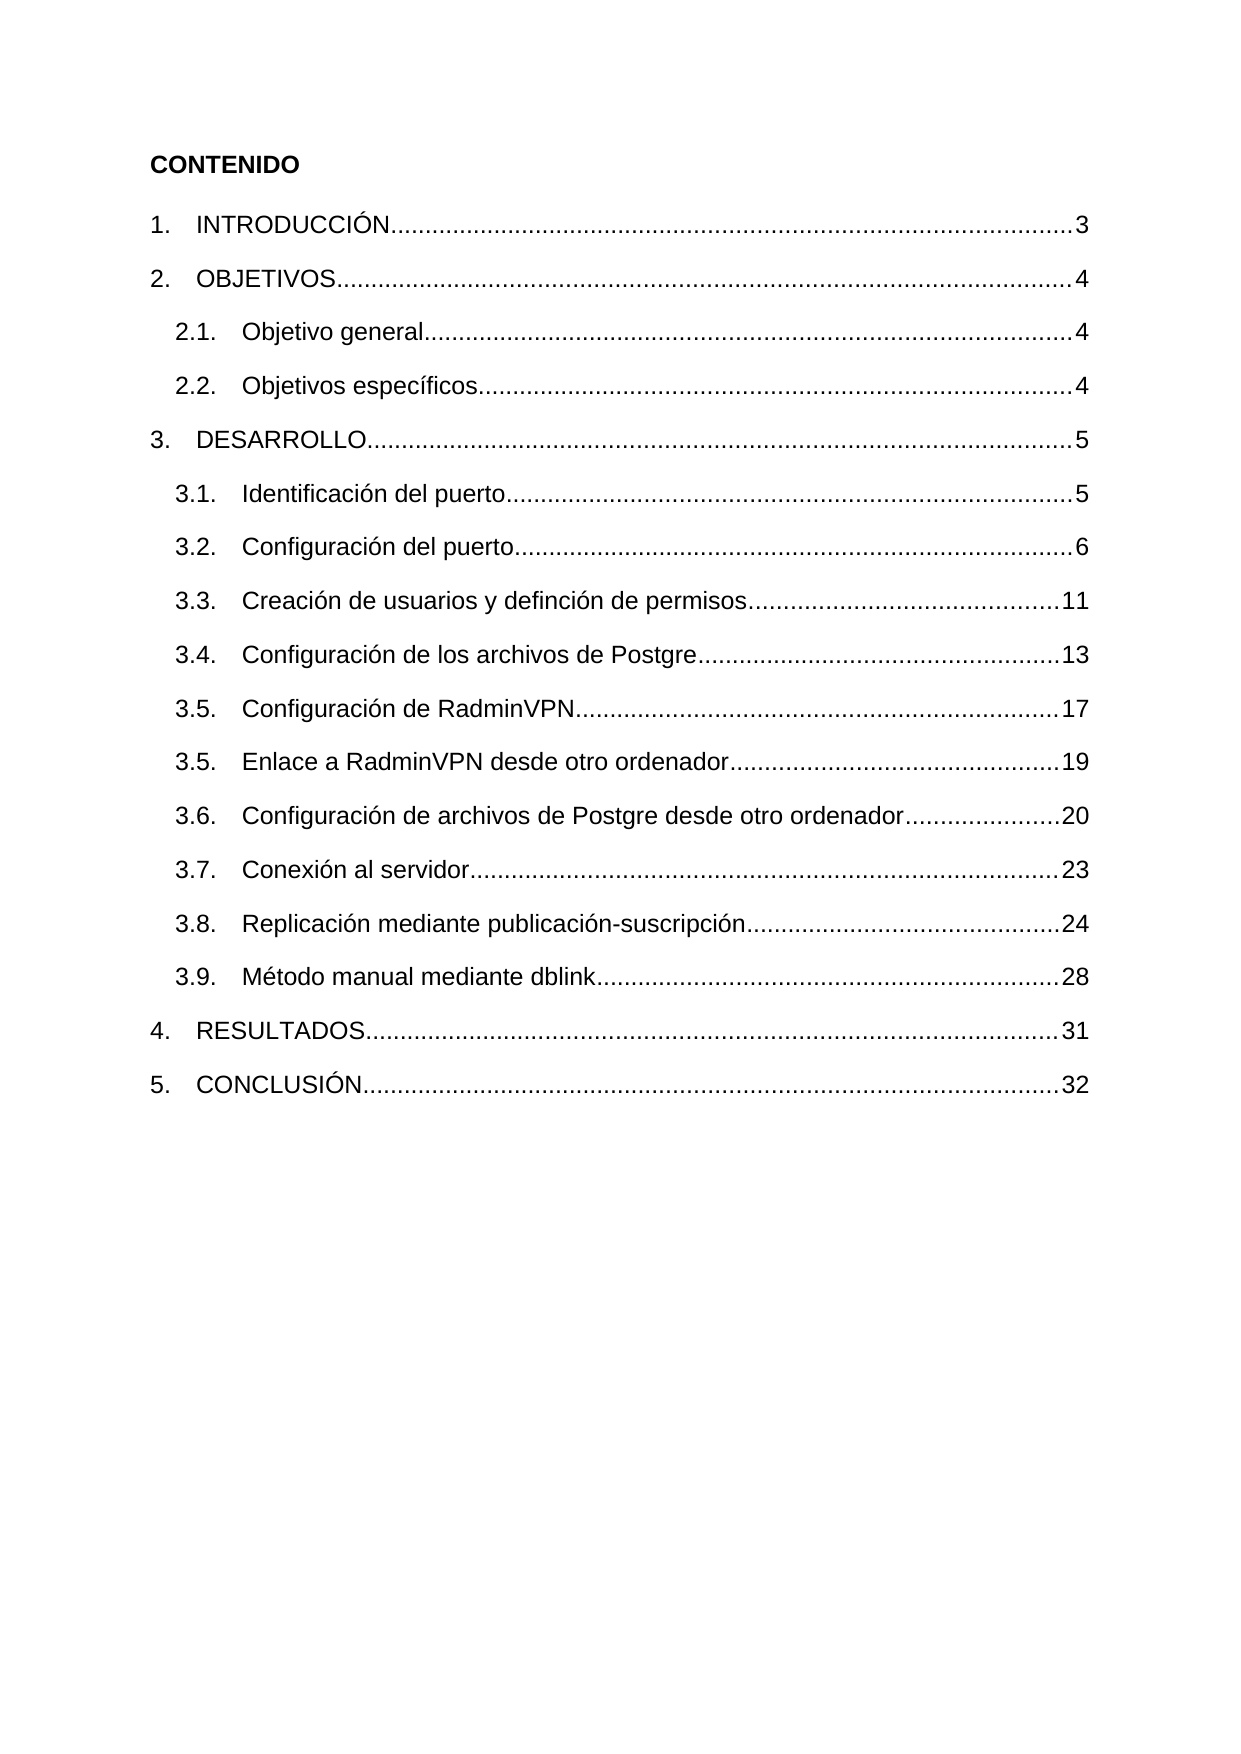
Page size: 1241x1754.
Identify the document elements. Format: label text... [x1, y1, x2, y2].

text CONTENIDO [150, 150, 1090, 179]
